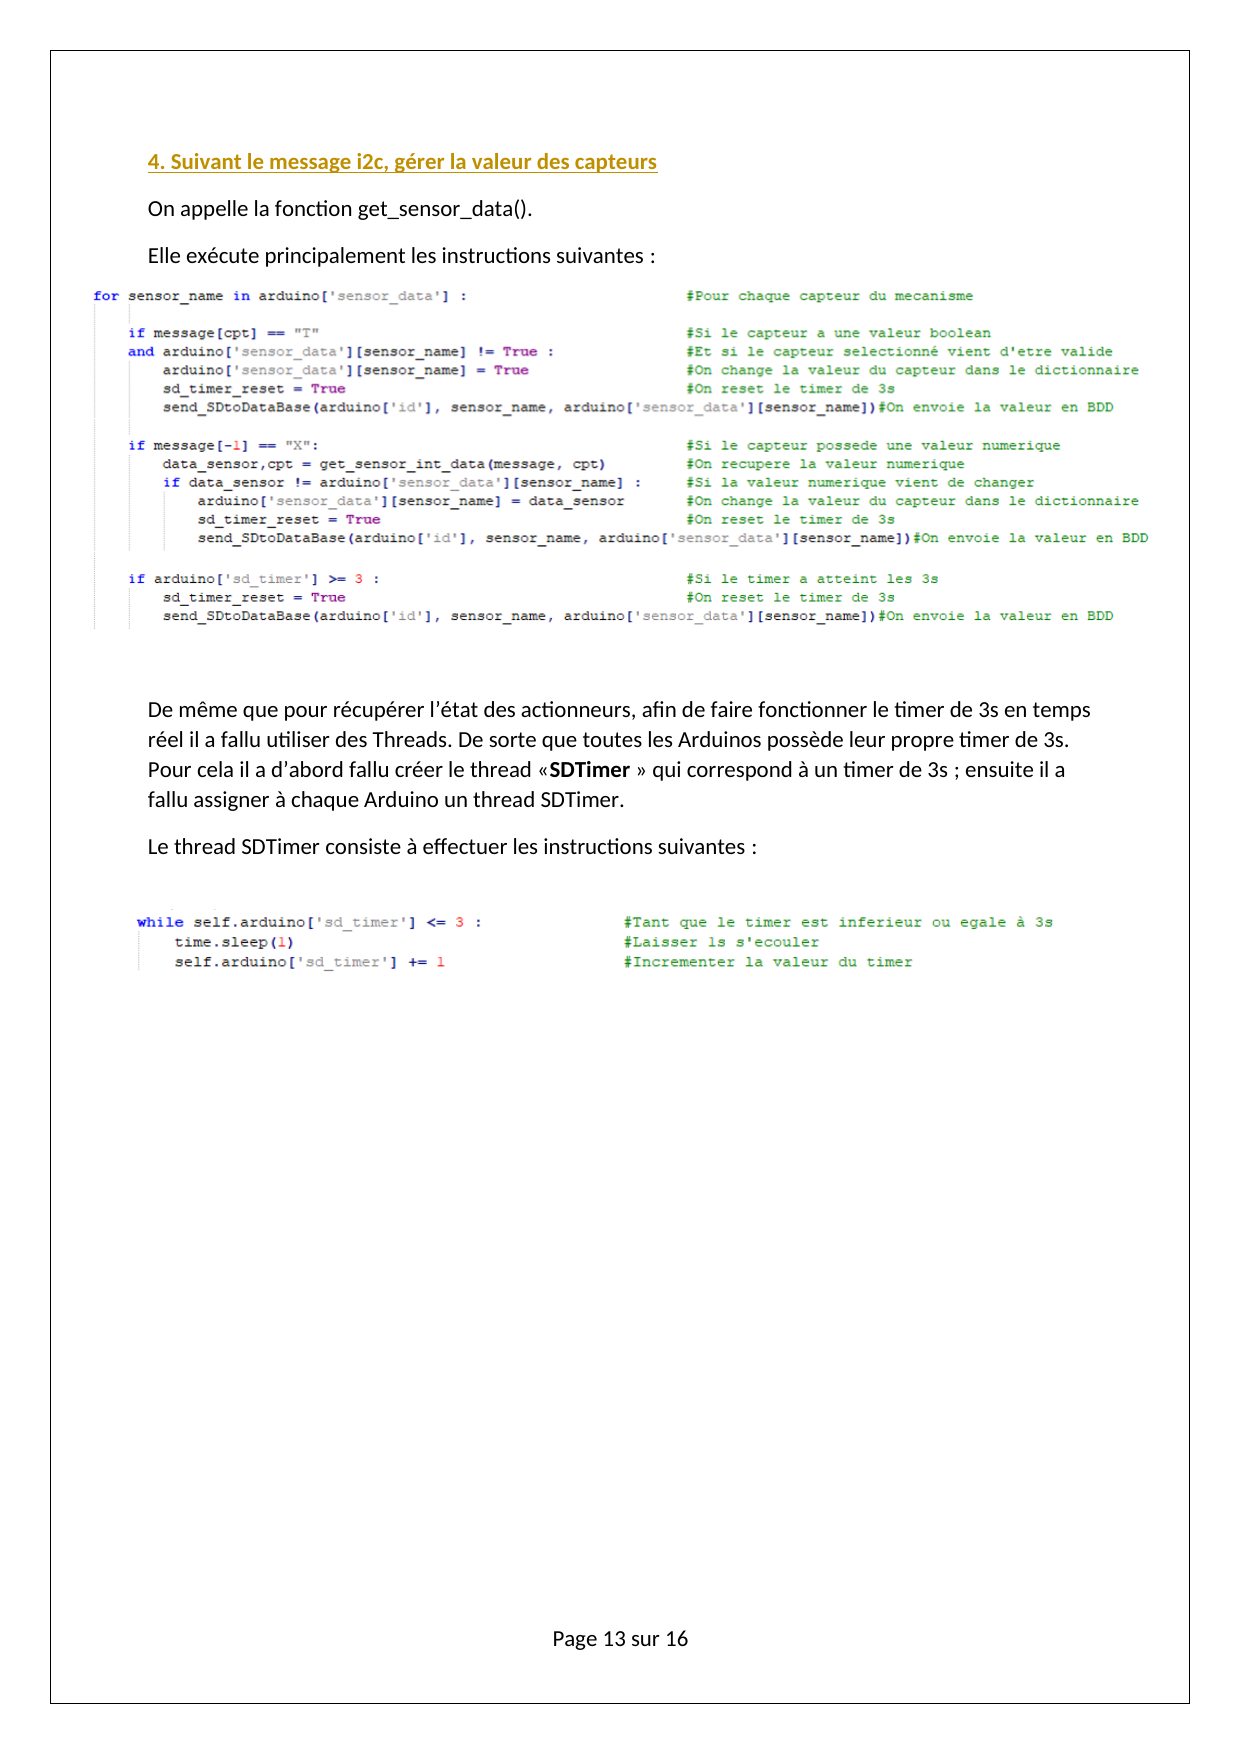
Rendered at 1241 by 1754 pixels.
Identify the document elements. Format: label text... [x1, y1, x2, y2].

picture [132, 909, 1079, 979]
text 4. Suivant le message i2c, gérer la valeur des capteurs [148, 147, 1093, 176]
text Le thread SDTimer consiste à effectuer les instructions suivantes : [148, 832, 1093, 891]
picture [88, 288, 1157, 418]
text De même que pour récupérer l’état des actionneurs, afin de faire fonctionner le timer de 3s en temps réel il a fallu utiliser des Threads. De sorte que toutes les Arduinos possède leur propre timer de 3s. Pour cela il a d’abord fallu créer le thread «SDTimer » qui correspond à un timer de 3s ; ensuite il a fallu assigner à chaque Arduino un thread SDTimer. [148, 695, 1093, 813]
picture [88, 552, 1157, 629]
picture [88, 419, 1157, 551]
text On appelle la fonction get_sensor_data(). [148, 194, 1093, 222]
text Elle exécute principalement les instructions suivantes : [148, 241, 1093, 269]
